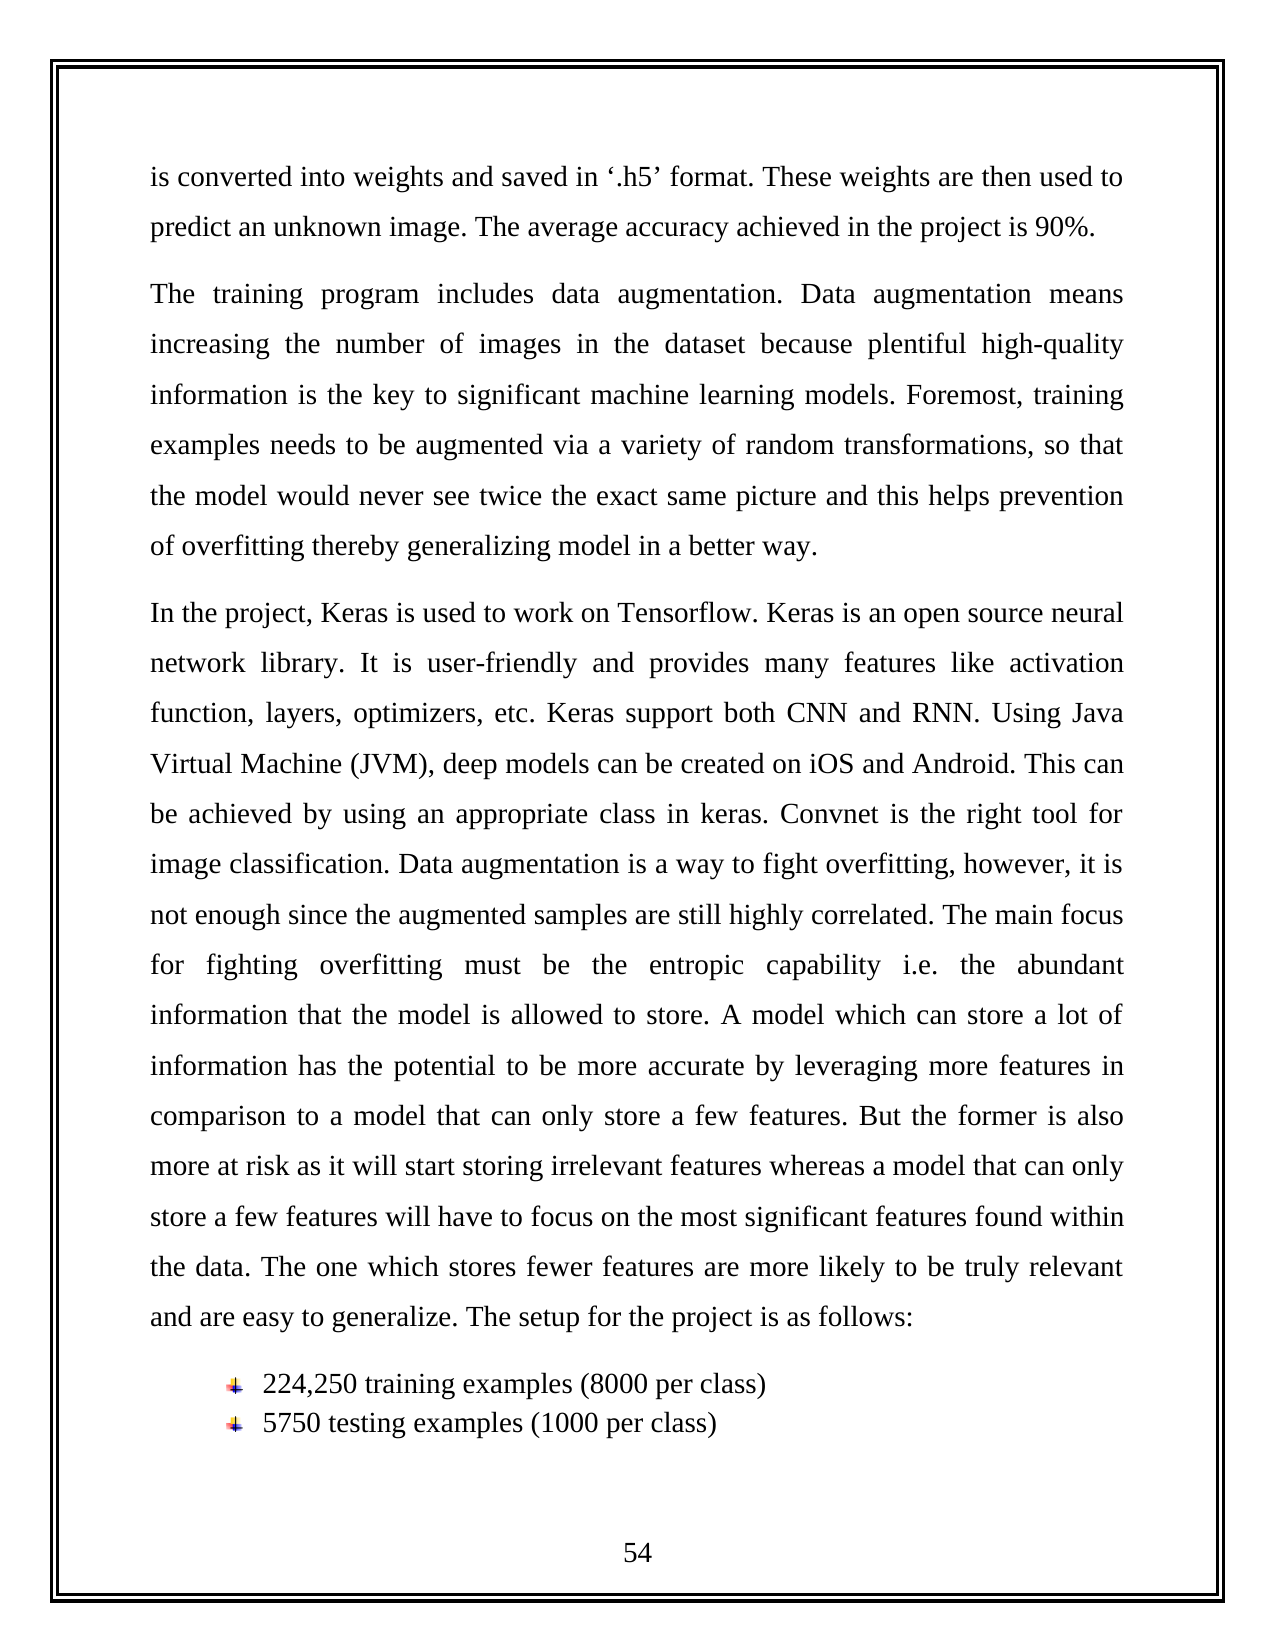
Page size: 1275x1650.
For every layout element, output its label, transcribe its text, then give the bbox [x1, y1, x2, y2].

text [150, 159, 1125, 243]
text The training program includes data augmentation. Data augmentation means increasing the number of images in the dataset because plentiful high-quality information is the key to significant machine learning models. Foremost, training examples needs to be augmented via a variety of random transformations, so that the model would never see twice the exact same picture and this helps prevention of overfitting thereby generalizing model in a better way. [150, 276, 1125, 561]
picture [226, 1376, 243, 1394]
text In the project, Keras is used to work on Tensorflow. Keras is an open source neural network library. It is user-friendly and provides many features like activation function, layers, optimizers, etc. Keras support both CNN and RNN. Using Java Virtual Machine (JVM), deep models can be created on iOS and Android. This can be achieved by using an appropriate class in keras. Convnet is the right tool for image classification. Data augmentation is a way to fight overfitting, however, it is not enough since the augmented samples are still highly correlated. The main focus for fighting overfitting must be the entropic capability i.e. the abundant information that the model is allowed to store. A model which can store a lot of information has the potential to be more accurate by leveraging more features in comparison to a model that can only store a few features. But the former is also more at risk as it will start storing irrelevant features whereas a model that can only store a few features will have to focus on the most significant features found within the data. The one which stores fewer features are more likely to be truly relevant and are easy to generalize. The setup for the project is as follows: [150, 595, 1125, 1333]
picture [226, 1415, 243, 1432]
list 224,250 training examples (8000 per class) [225, 1366, 1125, 1400]
list 5750 testing examples (1000 per class) [225, 1405, 1125, 1438]
